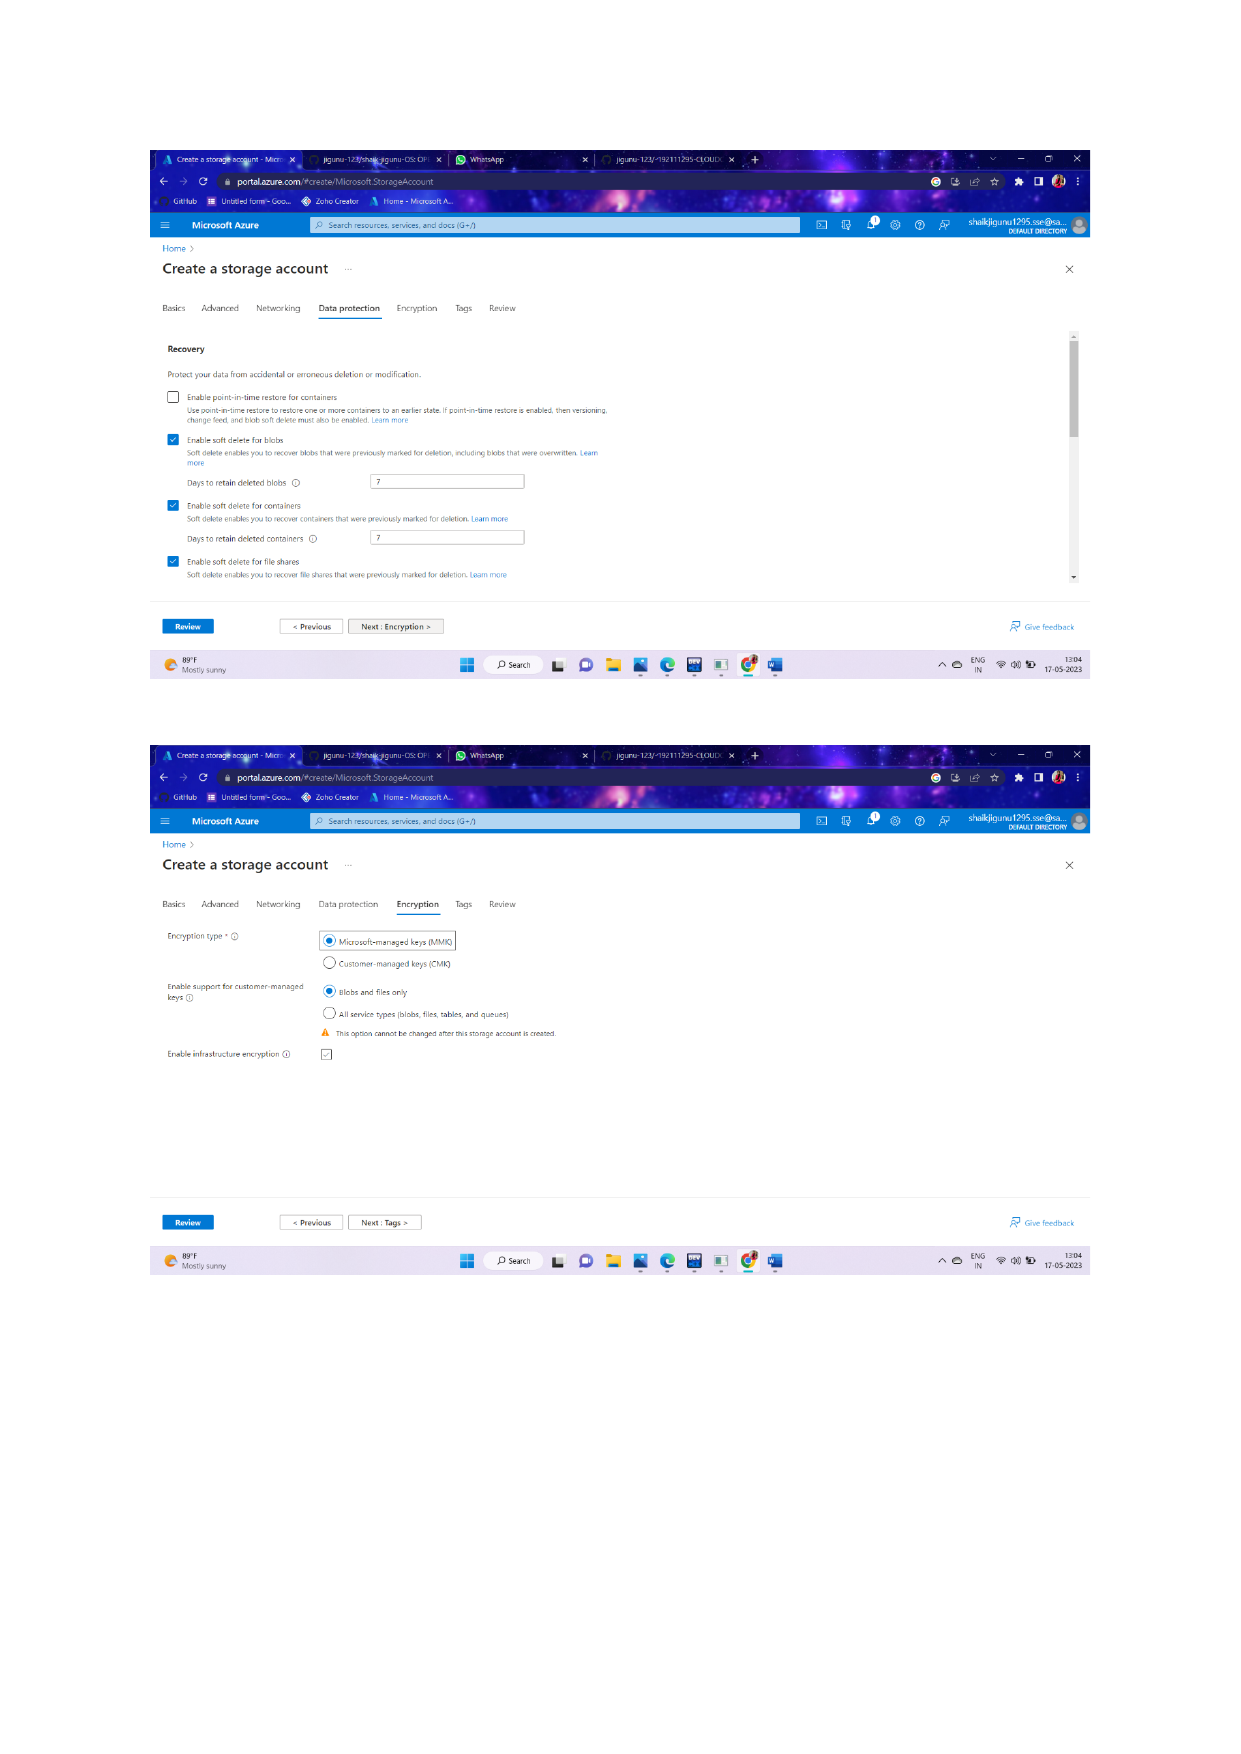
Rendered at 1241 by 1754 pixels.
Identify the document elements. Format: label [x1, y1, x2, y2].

picture [150, 150, 1091, 679]
picture [150, 745, 1091, 1275]
